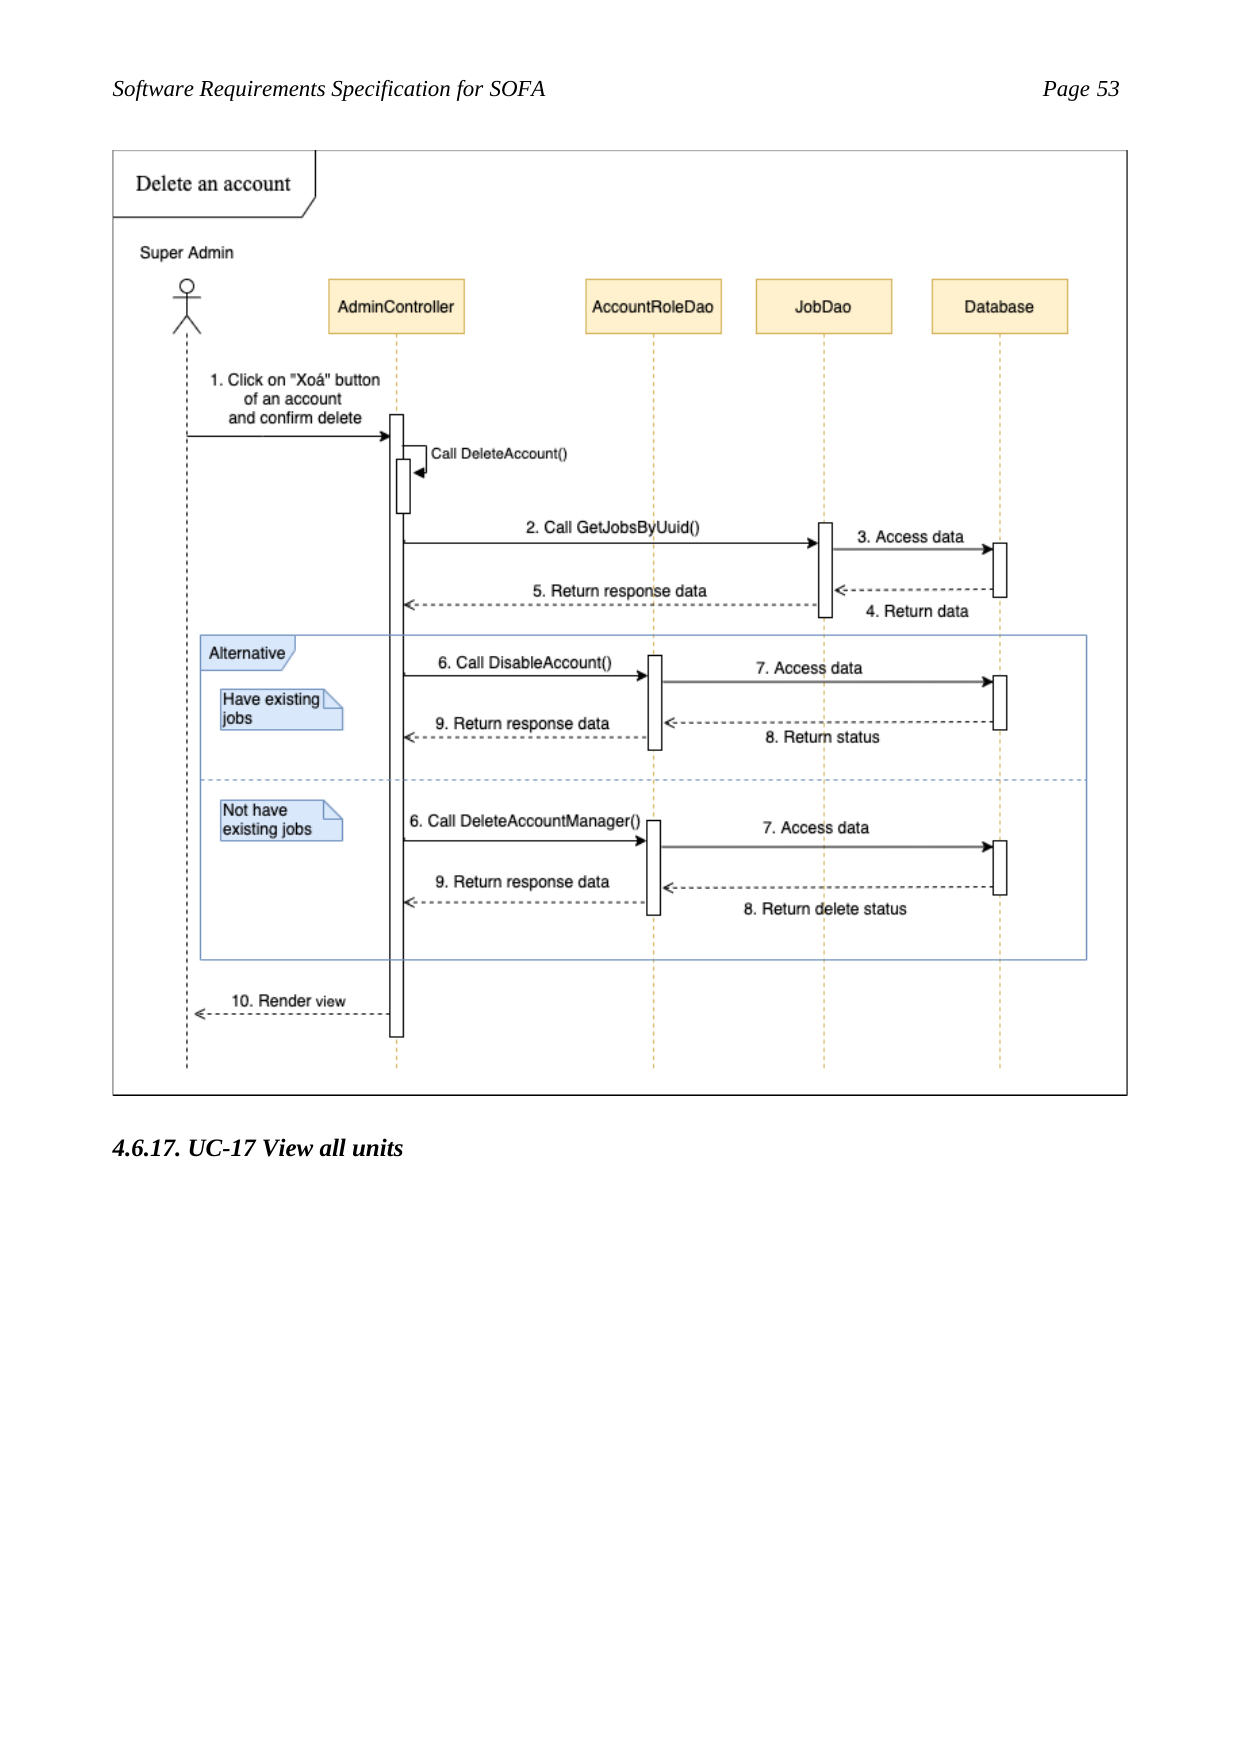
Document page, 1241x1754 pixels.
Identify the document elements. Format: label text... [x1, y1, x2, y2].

picture [112, 150, 1128, 1096]
text 4.6.17. UC-17 View all units [112, 1133, 1128, 1161]
